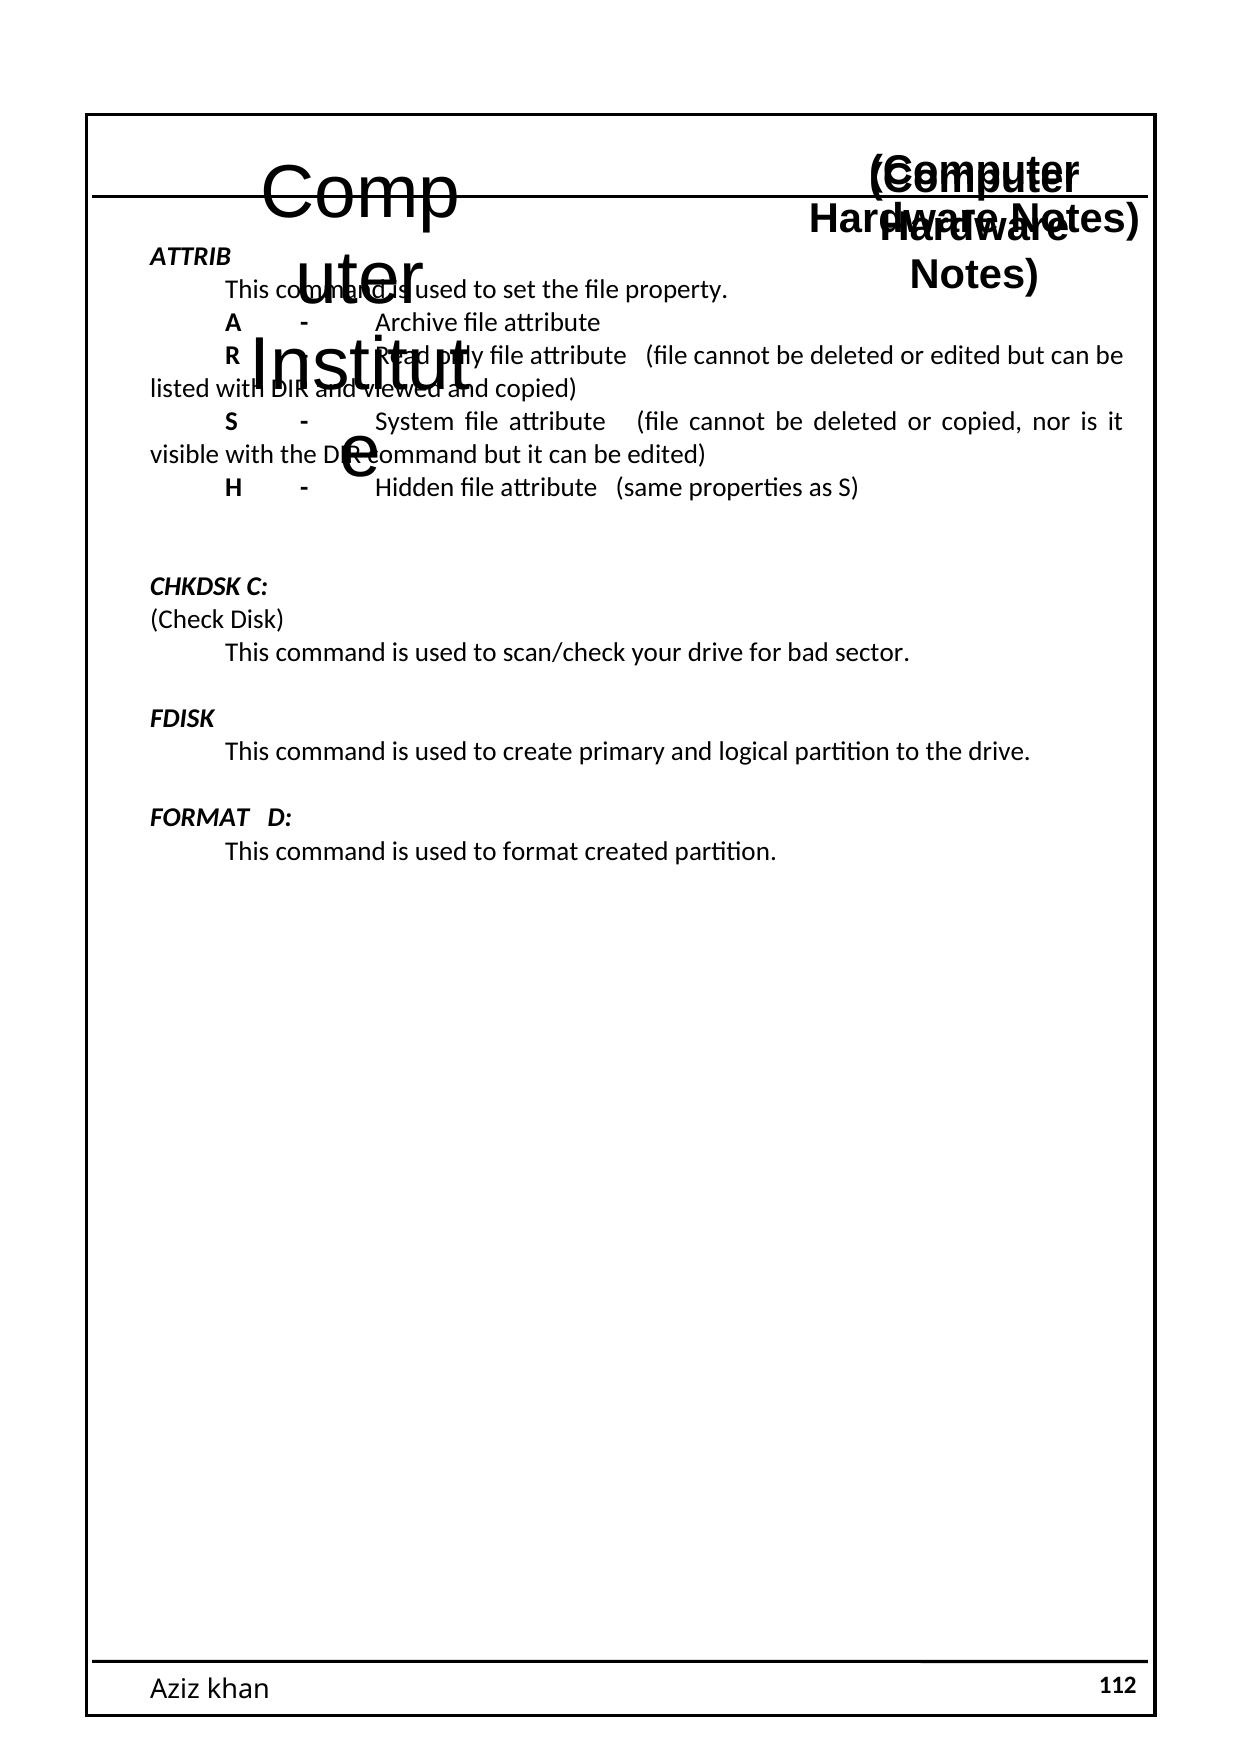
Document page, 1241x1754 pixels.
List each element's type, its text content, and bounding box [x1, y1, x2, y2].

text S - System file attribute (file cannot be deleted or copied, nor is it visible with the DIR command but it can be edited) [150, 404, 1125, 470]
text This command is used to scan/check your drive for bad sector. [150, 636, 1125, 668]
text This command is used to format created partition. [150, 834, 1125, 867]
text CHKDSK C: [150, 569, 1125, 602]
text R - Read only file attribute (file cannot be deleted or edited but can be listed with DIR and viewed and copied) [150, 338, 1125, 404]
text A - Archive file attribute [150, 305, 1125, 338]
text ATTRIB [150, 239, 1125, 272]
text (Check Disk) [150, 602, 1125, 636]
text FORMAT D: [150, 801, 1125, 834]
text FDISK [150, 702, 1125, 734]
text H - Hidden file attribute (same properties as S) [150, 470, 1125, 503]
text This command is used to set the file property. [150, 272, 1125, 305]
text This command is used to create primary and logical partition to the drive. [150, 734, 1125, 768]
